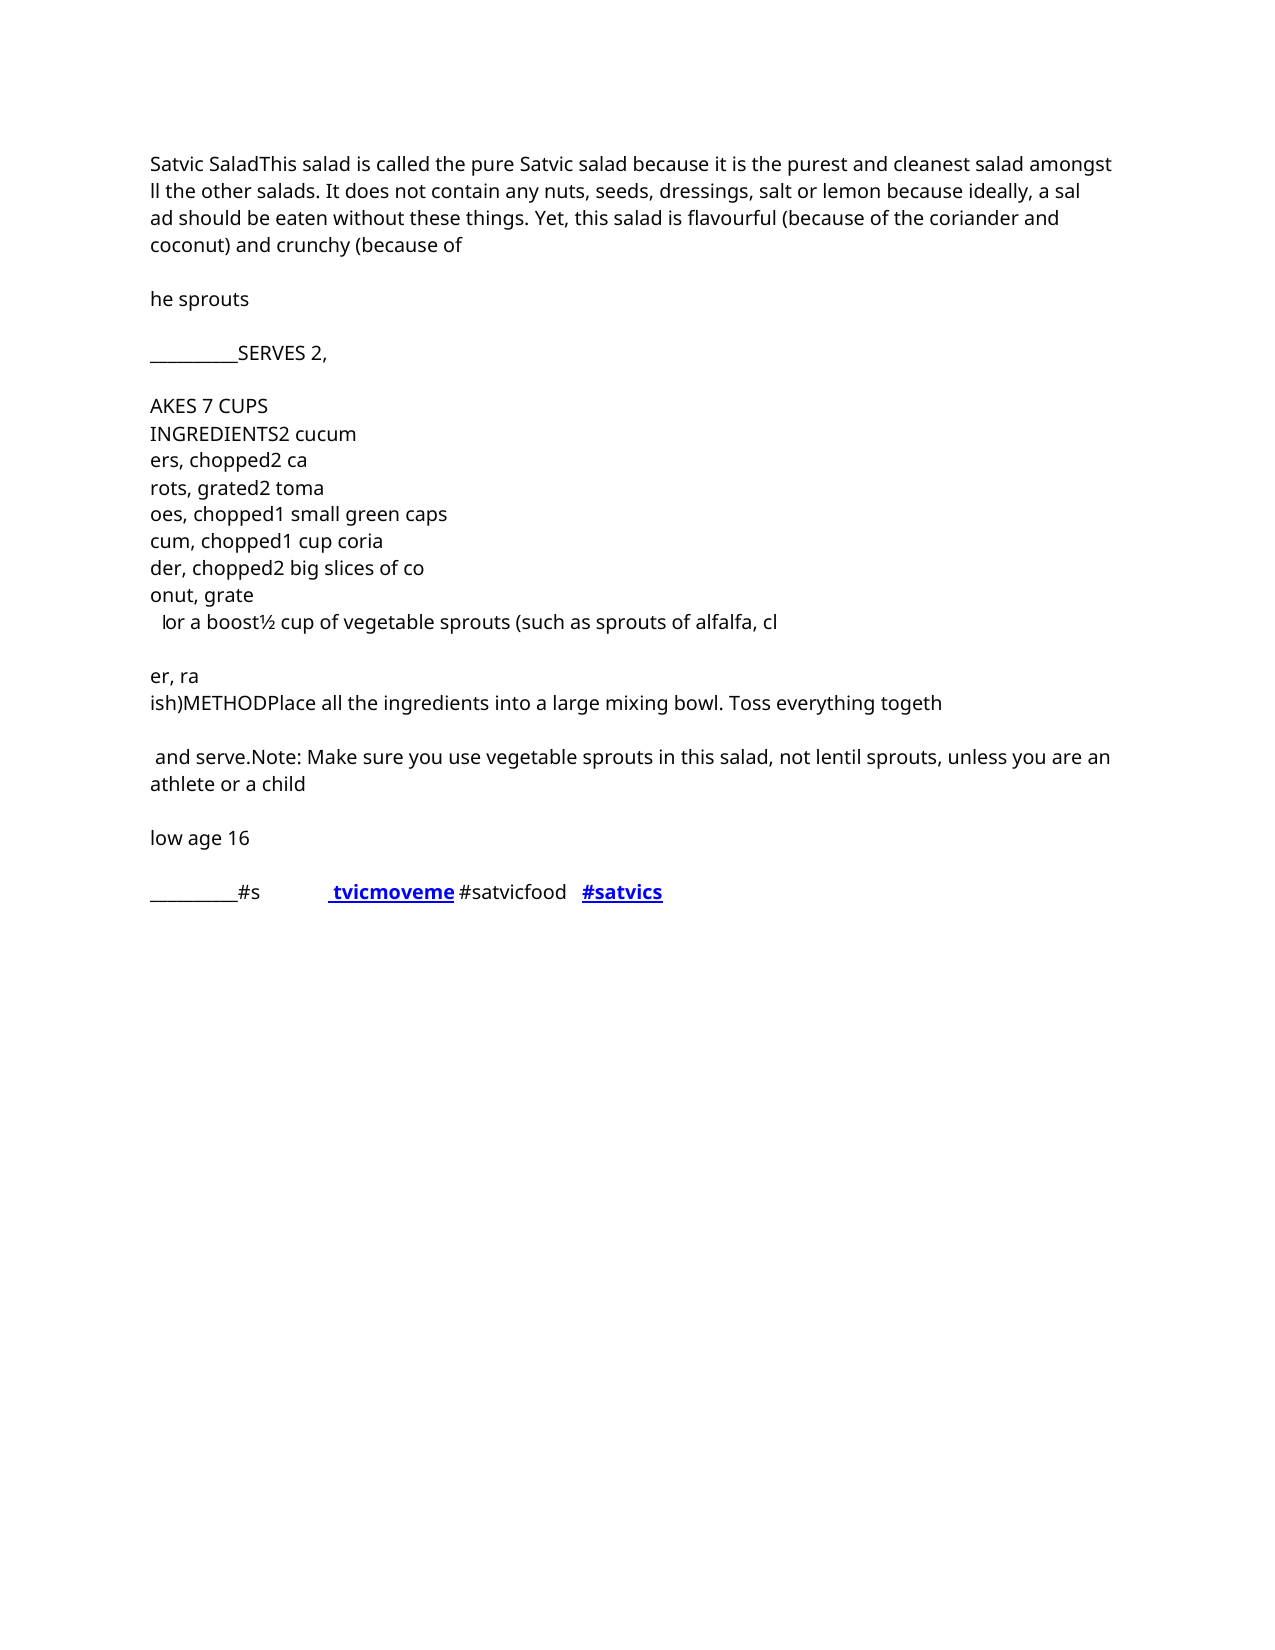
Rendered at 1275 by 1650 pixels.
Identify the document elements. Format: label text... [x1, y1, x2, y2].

text Satvic Salad This salad is called the pure Satvic salad because it is the purest and cleanest salad amongst all the other salads. It does not contain any nuts, seeds, dressings, salt or lemon because ideally, a salad should be eaten without these things. Yet, this salad is flavourful (because of the coriander and coconut) and crunchy (because of the sprouts) __________ SERVES 2, MAKES 7 CUPS INGREDIENTS 2 cucumbers, chopped 2 carrots, grated 2 tomatoes, chopped 1 small green capsicum, chopped 1 cup coriander, chopped 2 big slices of coconut, grated For a boost 1⁄2 cup of vegetable sprouts (such as sprouts of alfalfa, clover, radish) METHOD Place all the ingredients into a large mixing bowl. Toss everything together and serve. Note: Make sure you use vegetable sprouts in this salad, not lentil sprouts, unless you are an athlete or a child below age 16. __________ #satvicmovement #satvicfood #satvicsalad #healthy [150, 150, 1125, 905]
